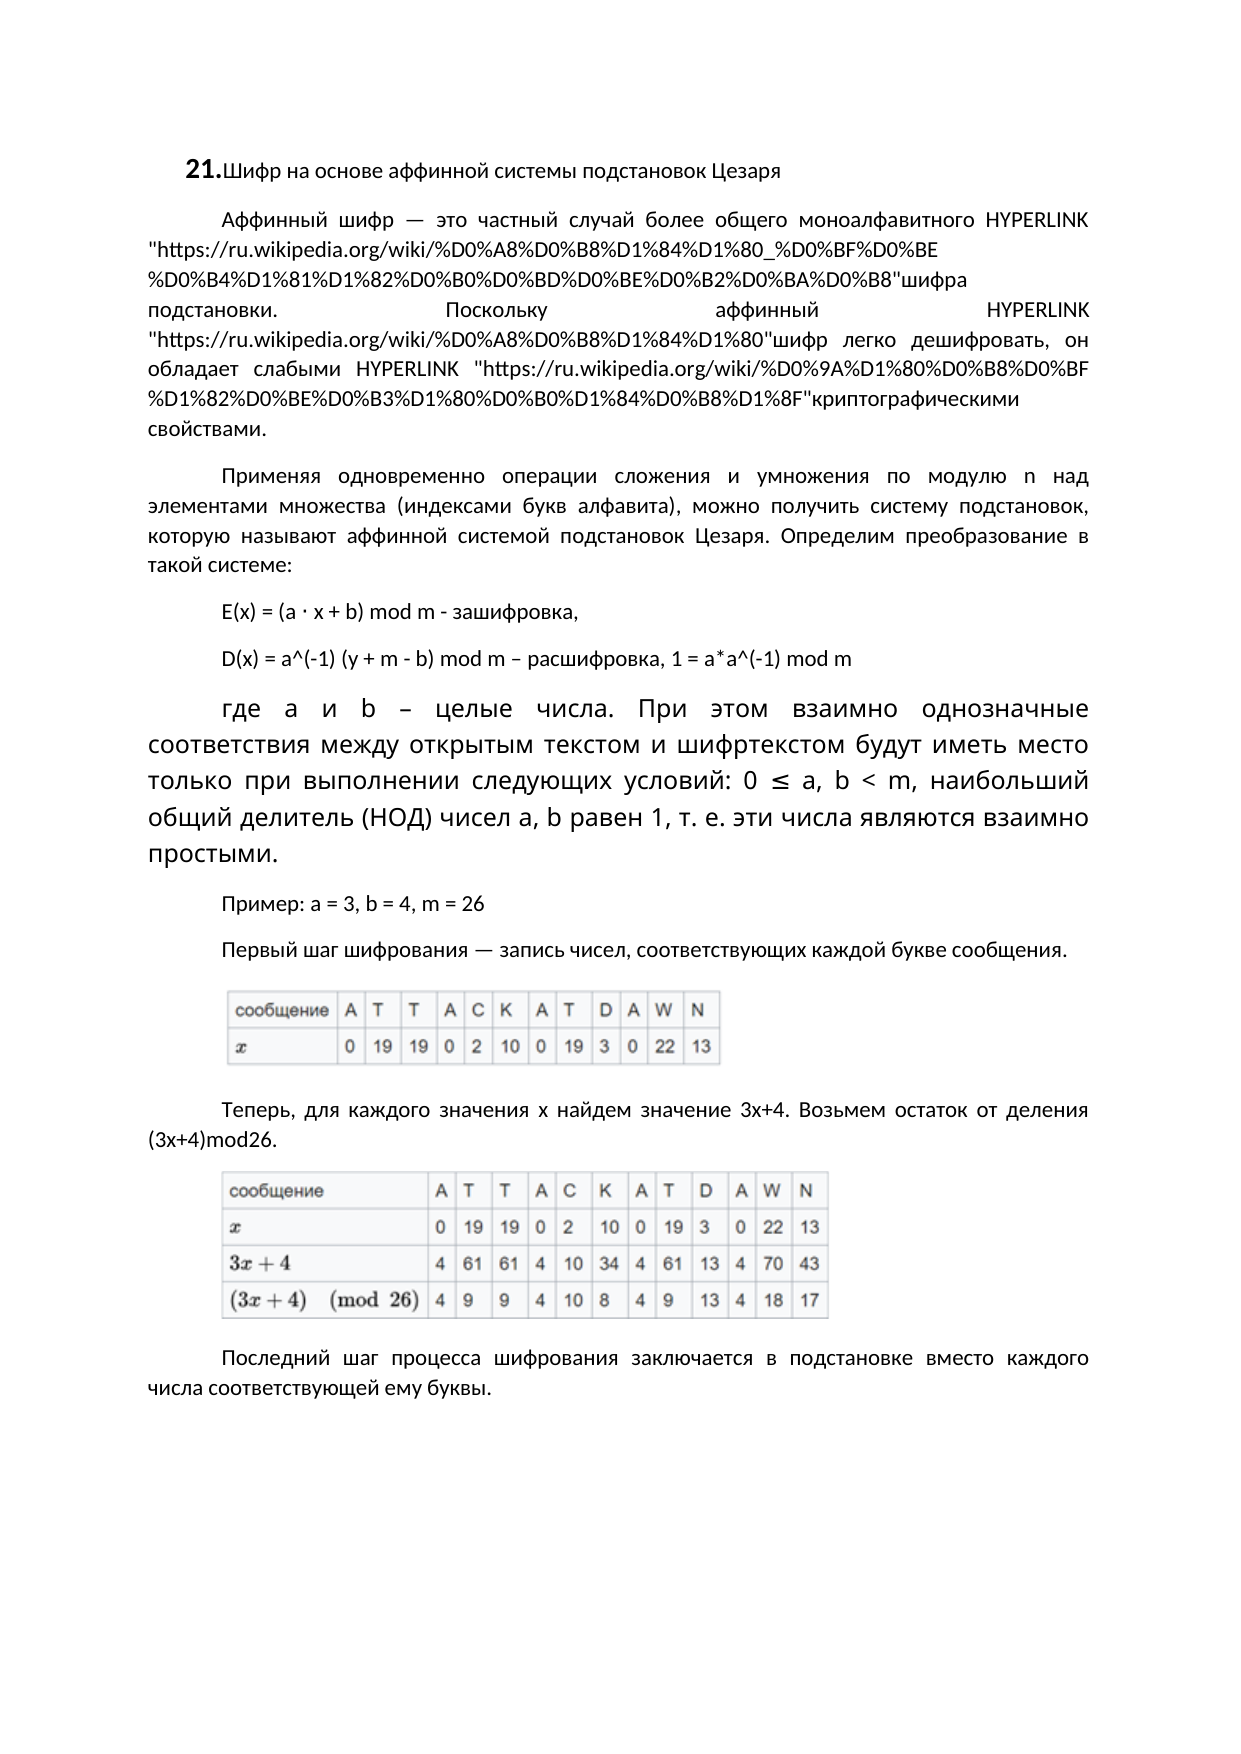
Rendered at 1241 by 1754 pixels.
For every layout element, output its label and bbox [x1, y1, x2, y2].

picture [221, 1171, 830, 1319]
picture [221, 981, 730, 1071]
